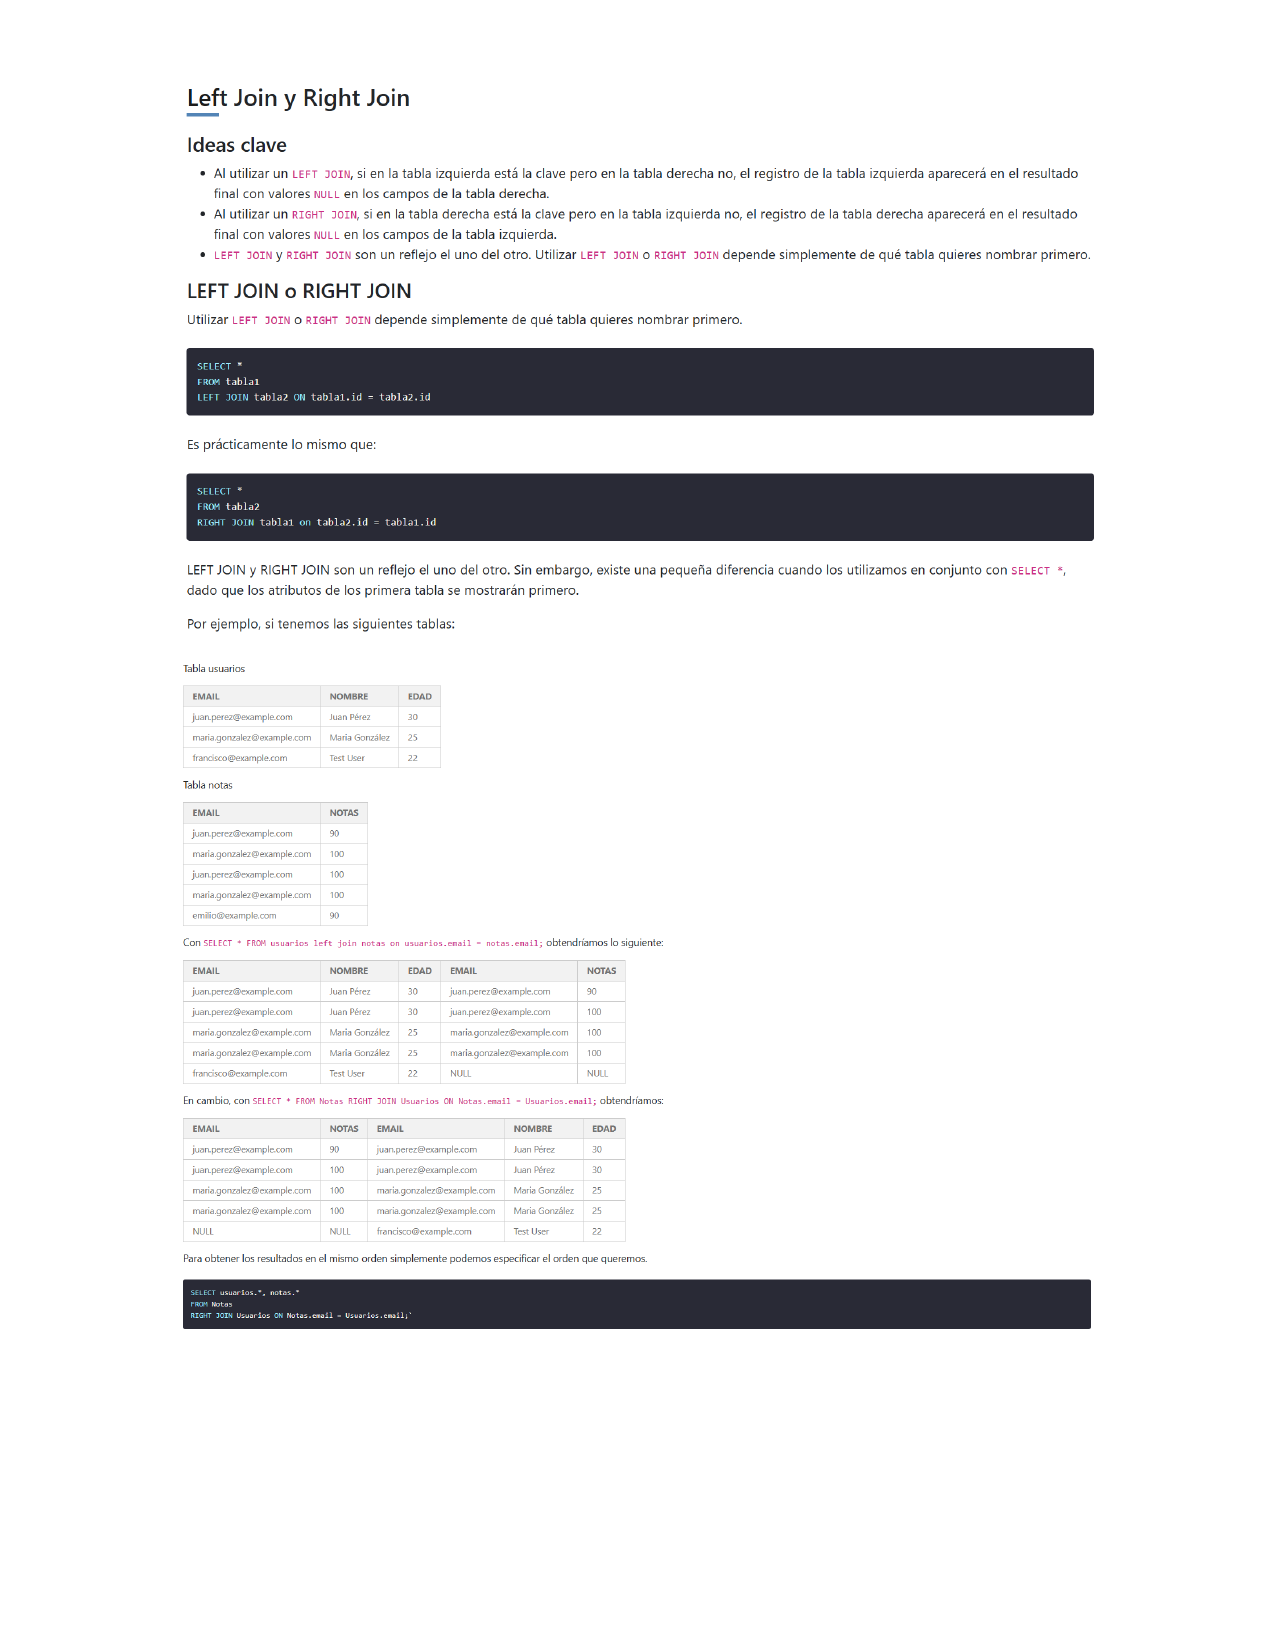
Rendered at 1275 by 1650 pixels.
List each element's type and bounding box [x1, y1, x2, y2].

picture [177, 657, 1098, 1334]
picture [177, 80, 1098, 638]
